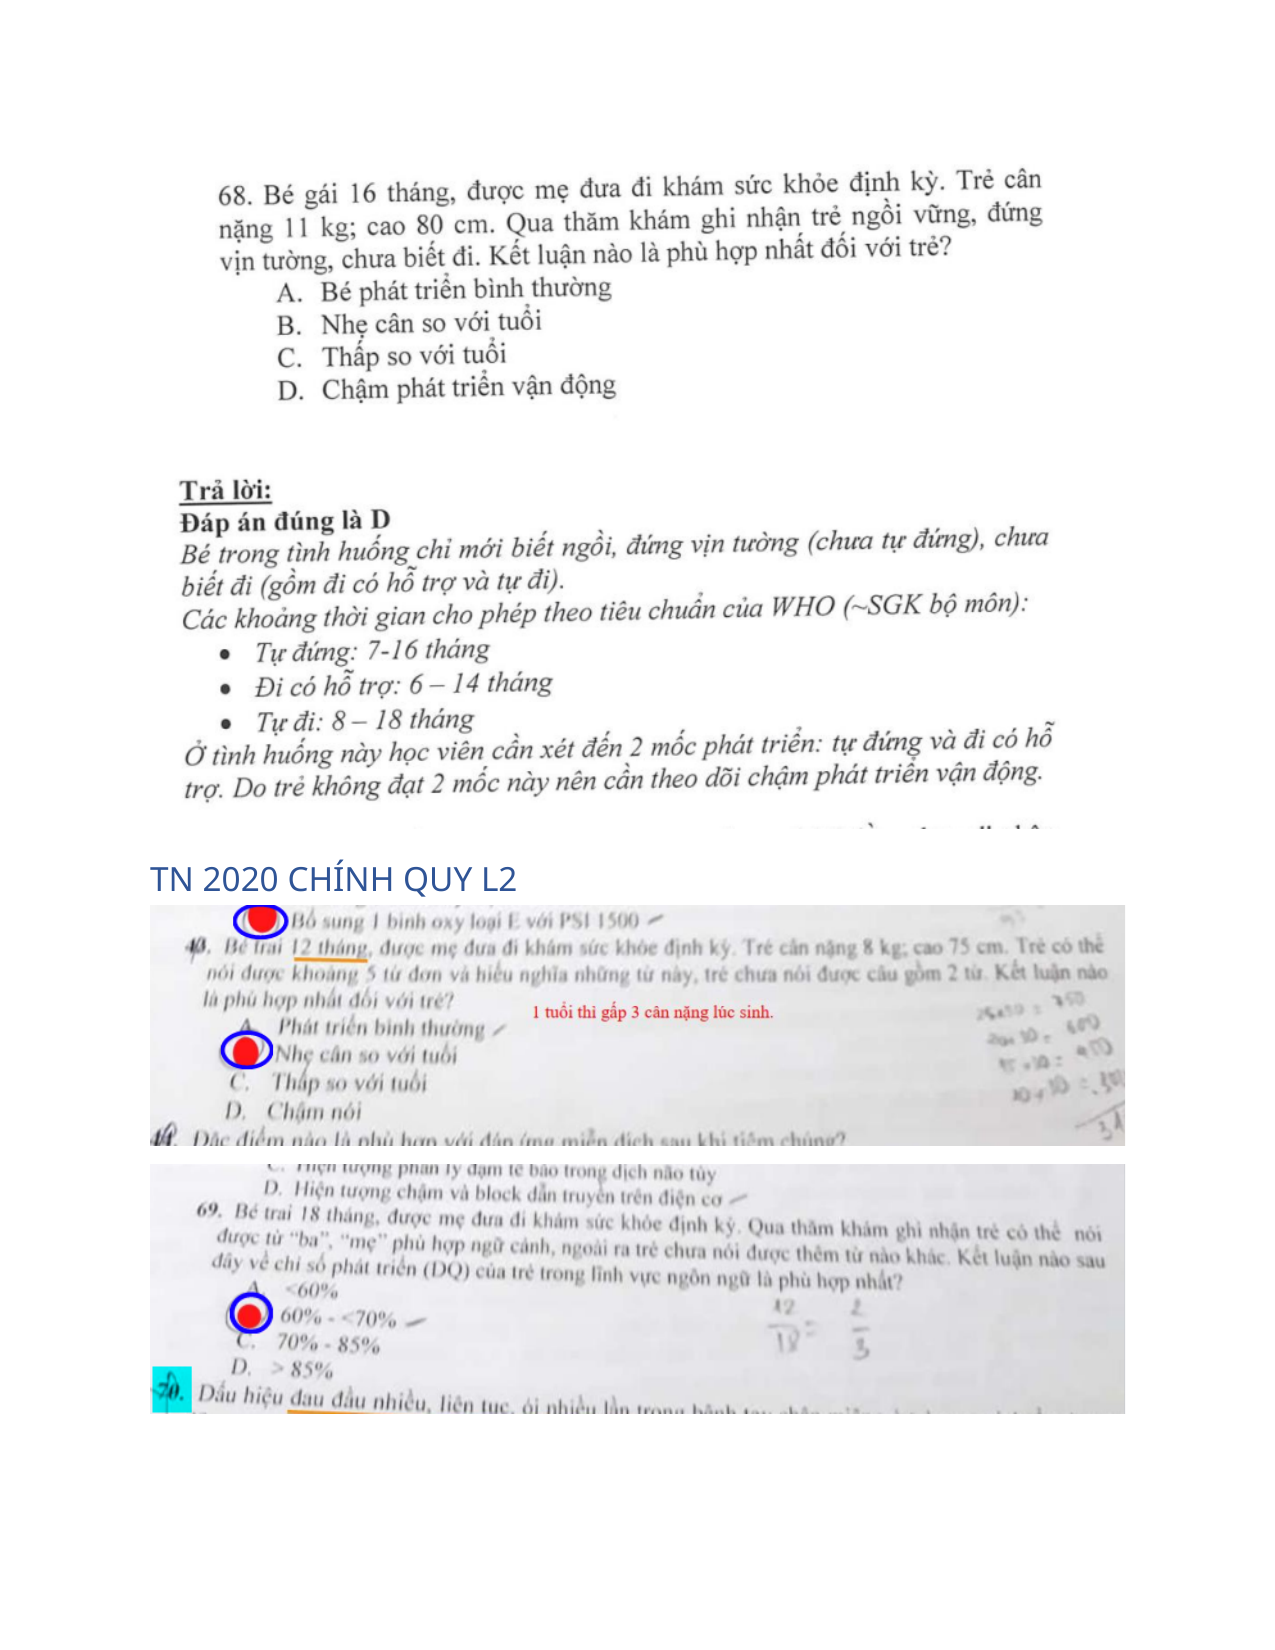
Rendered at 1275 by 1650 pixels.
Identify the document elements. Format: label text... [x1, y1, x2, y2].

picture [150, 905, 1125, 1146]
picture [150, 1164, 1125, 1414]
subtitle TN 2020 CHÍNH QUY L2 [150, 856, 1125, 902]
picture [150, 150, 1125, 829]
